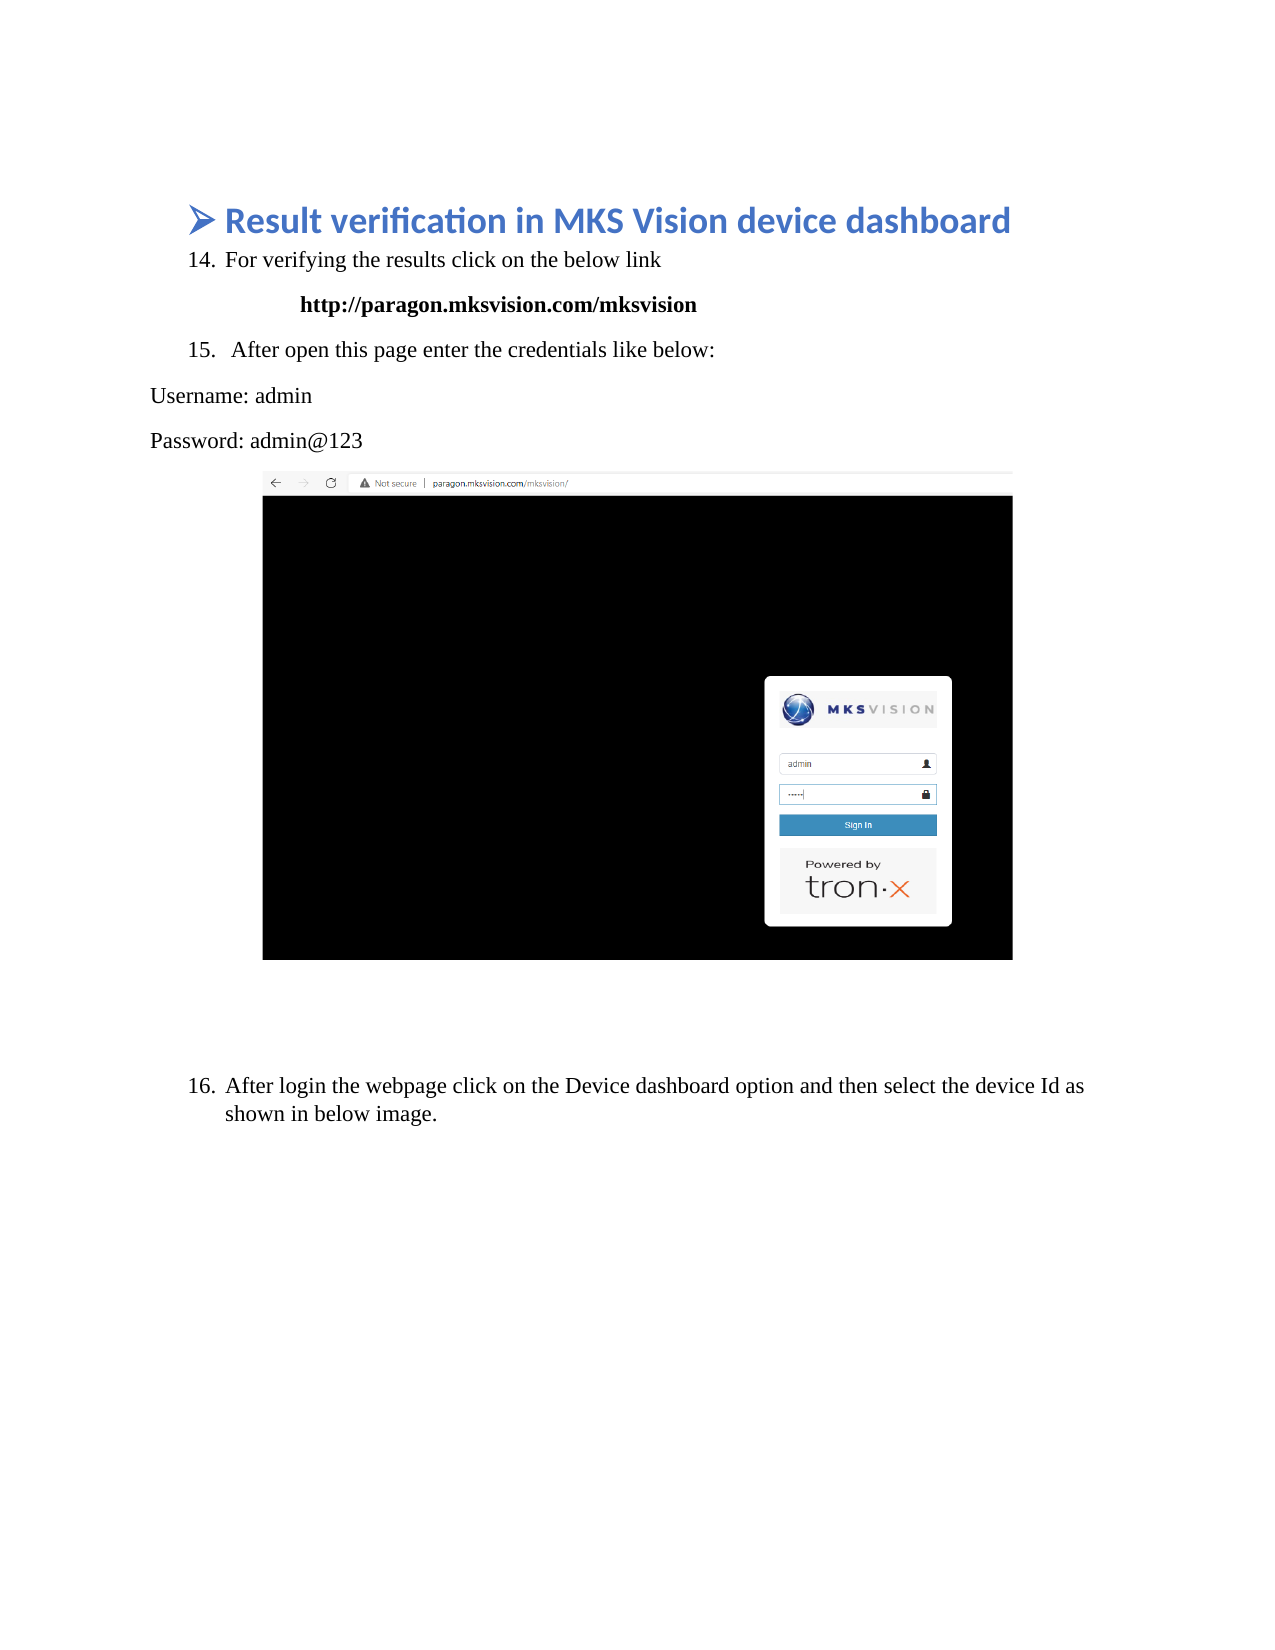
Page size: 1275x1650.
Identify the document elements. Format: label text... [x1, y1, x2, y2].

list After open this page enter the credentials like below: [187, 337, 1125, 363]
text Password: admin@123 [150, 427, 1125, 453]
list Result verification in MKS Vision device dashboard [187, 197, 1125, 243]
list For verifying the results click on the below link [187, 246, 1125, 273]
text http://paragon.mksvision.com/mksvision [225, 291, 1125, 318]
list After login the webpage click on the Device dashboard option and then select the device Id as shown in below image. [187, 1072, 1125, 1127]
text Username: admin [150, 382, 1125, 408]
